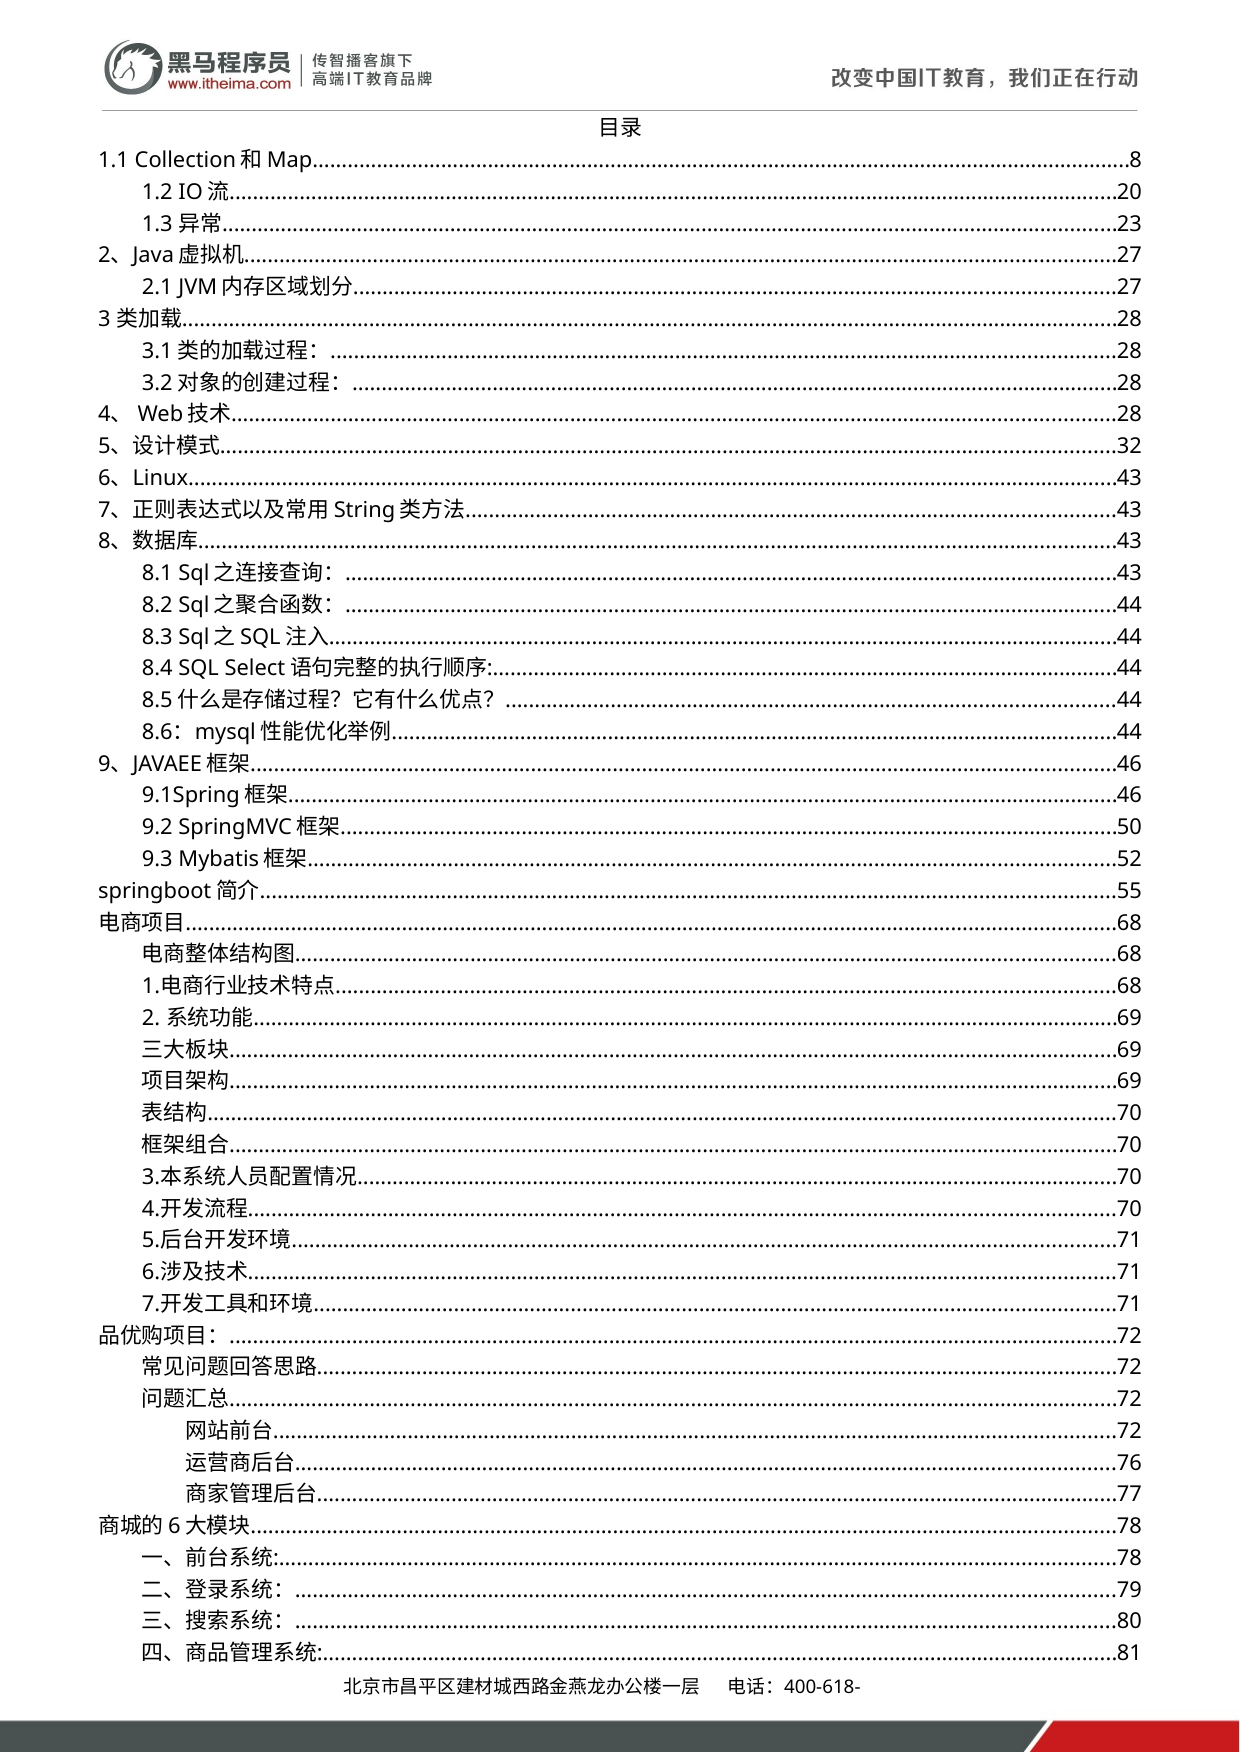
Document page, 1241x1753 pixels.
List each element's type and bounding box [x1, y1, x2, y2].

picture [0, 1710, 1240, 1752]
picture [100, 38, 1140, 111]
